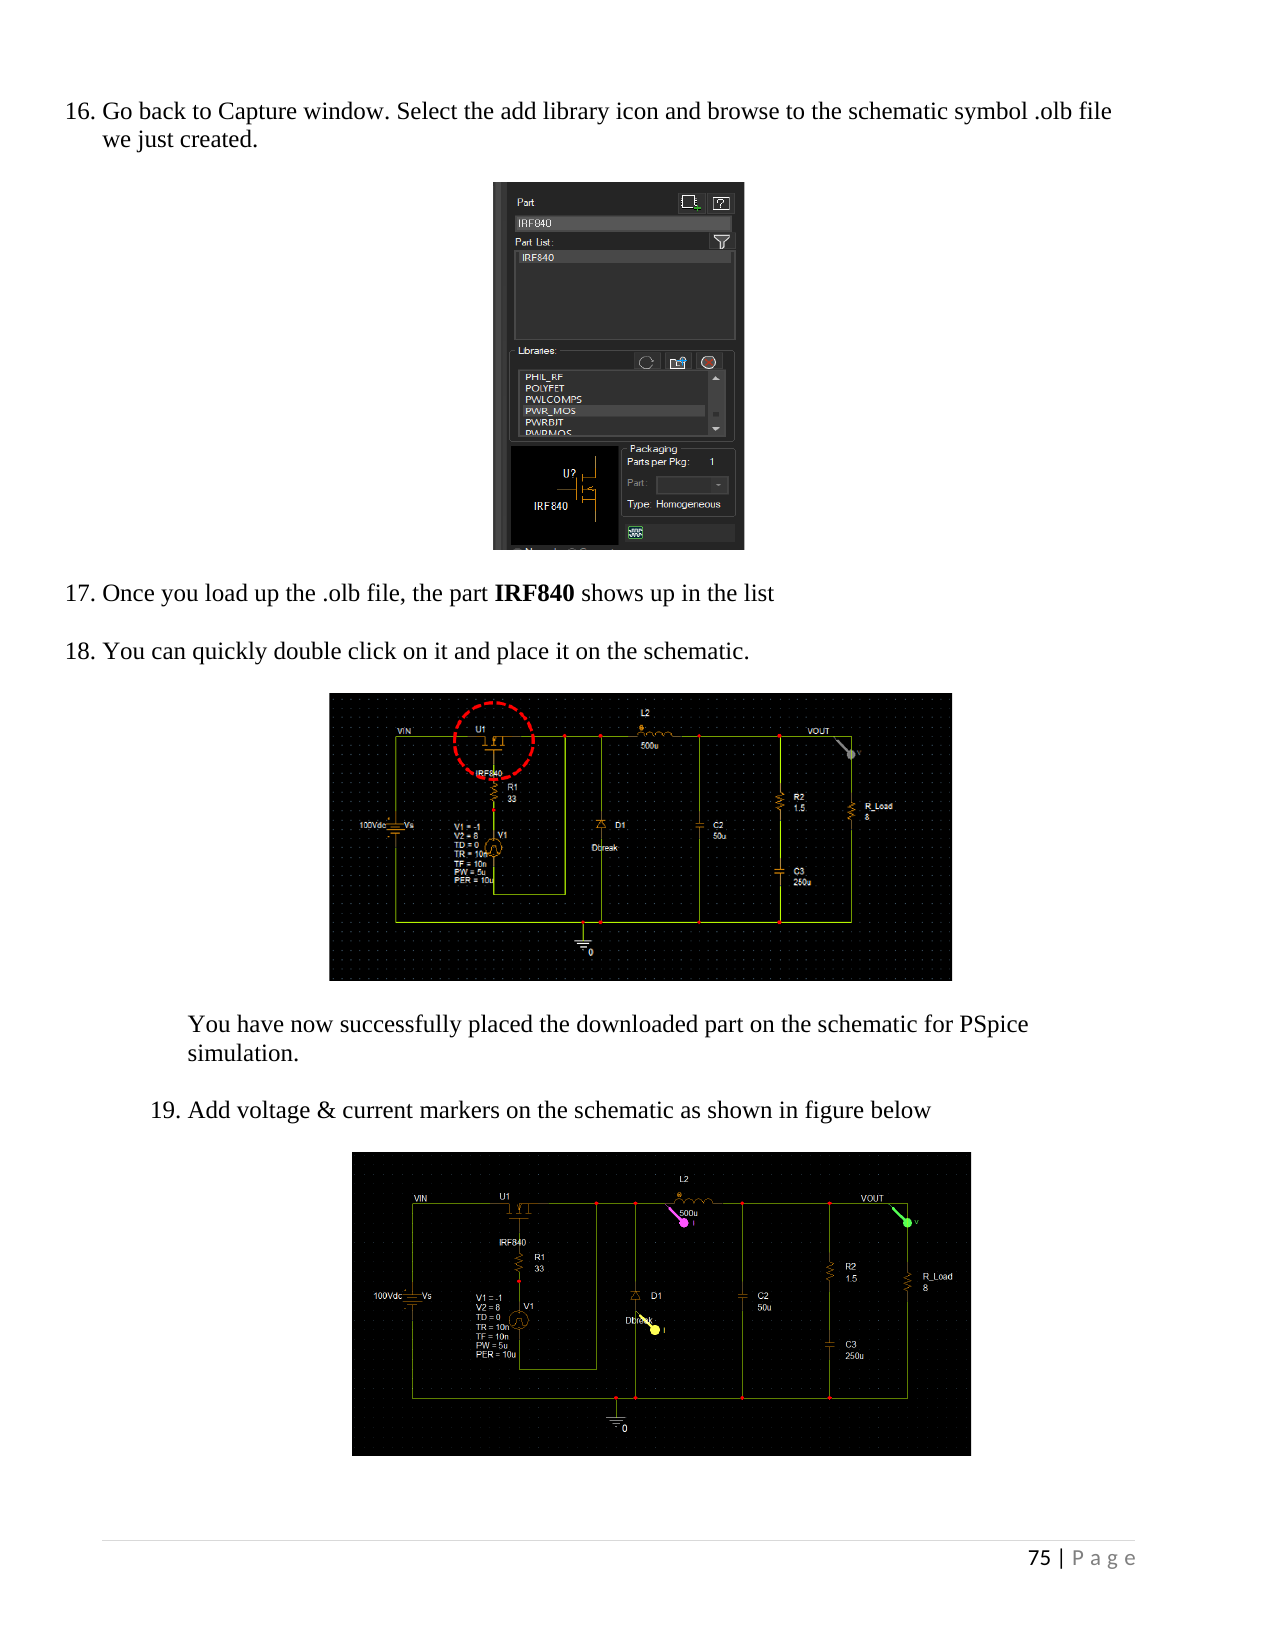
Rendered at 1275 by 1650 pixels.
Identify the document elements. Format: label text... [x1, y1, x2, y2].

picture [493, 182, 745, 550]
list You can quickly double click on it and place it on the schematic. [64, 636, 1135, 665]
picture [329, 693, 953, 981]
picture [352, 1152, 972, 1456]
list Add voltage & current markers on the schematic as shown in figure below [150, 1095, 1135, 1124]
list Once you load up the .olb file, the part IRF840 shows up in the list [64, 578, 1135, 607]
list Go back to Capture window. Select the add library icon and browse to the schematic symbol .olb file we just created. [64, 96, 1135, 153]
list You have now successfully placed the downloaded part on the schematic for PSpice simulation. [187, 1009, 1135, 1066]
